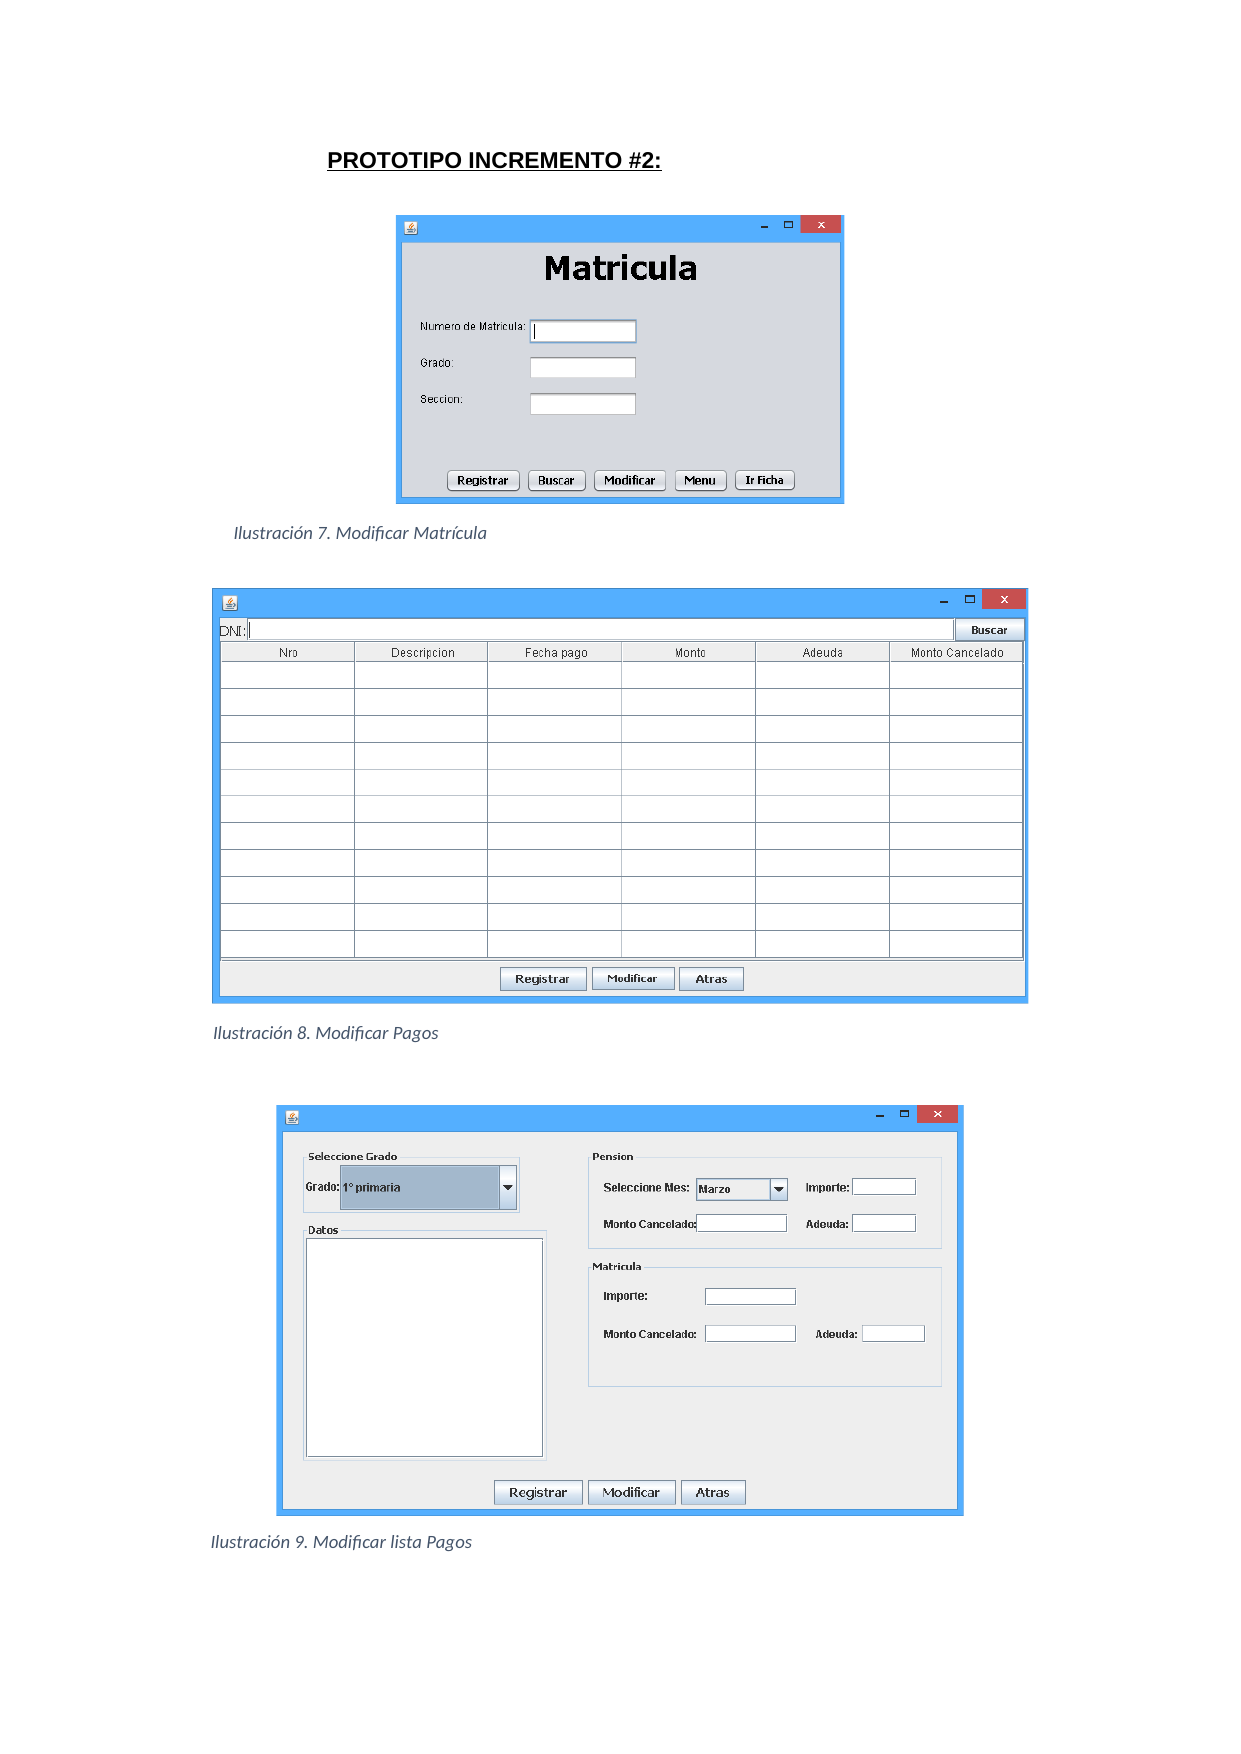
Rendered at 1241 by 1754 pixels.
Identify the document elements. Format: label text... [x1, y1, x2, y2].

picture [212, 588, 1029, 1004]
picture [395, 215, 845, 504]
text PROTOTIPO INCREMENTO #2: [327, 147, 1063, 173]
picture [276, 1105, 964, 1516]
